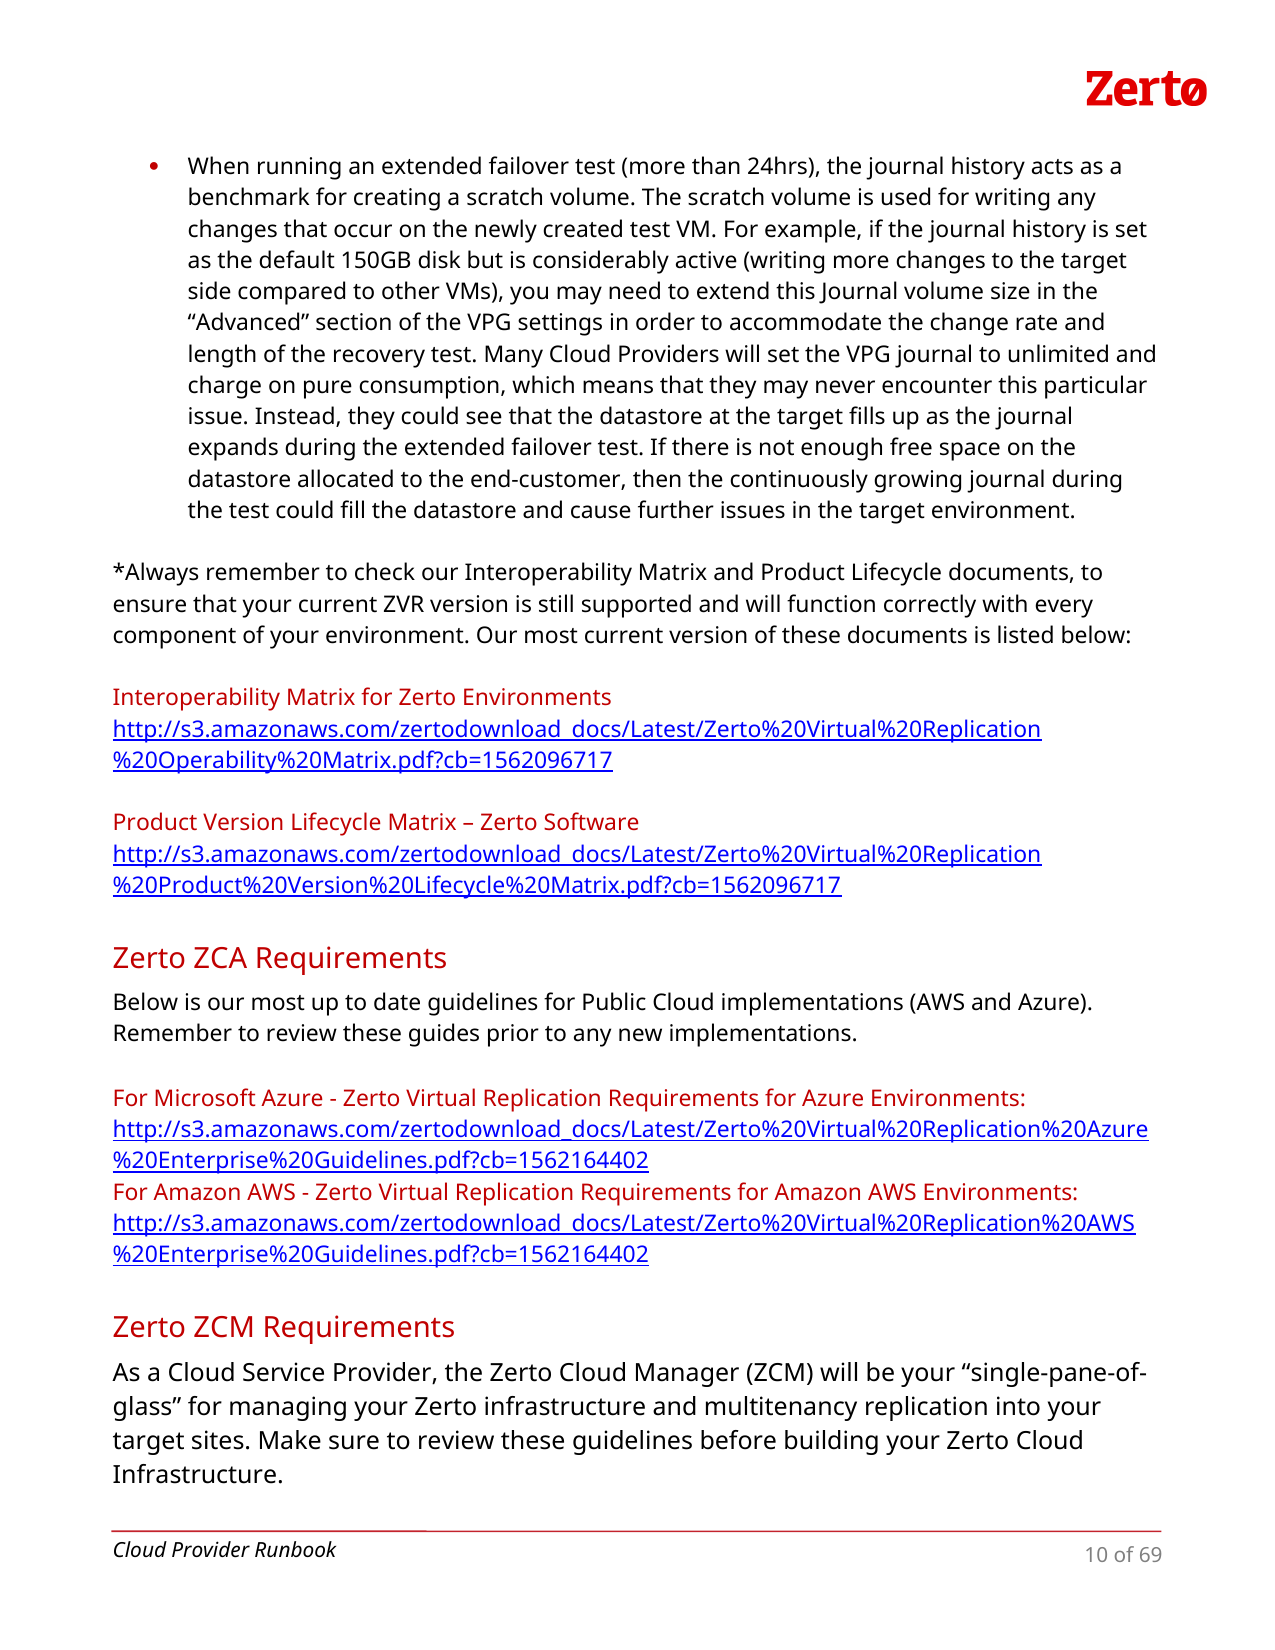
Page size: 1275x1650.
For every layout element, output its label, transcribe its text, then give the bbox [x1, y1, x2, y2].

text http://s3.amazonaws.com/zertodownload_docs/Latest/Zerto%20Virtual%20Replication%20Azure%20Enterprise%20Guidelines.pdf?cb=1562164402 [112, 1113, 1162, 1176]
text *Always remember to check our Interoperability Matrix and Product Lifecycle documents, to ensure that your current ZVR version is still supported and will function correctly with every component of your environment. Our most current version of these documents is listed below: [112, 556, 1162, 650]
subtitle Zerto ZCA Requirements [112, 950, 1162, 973]
subtitle Zerto ZCM Requirements [112, 1319, 1162, 1342]
text As a Cloud Service Provider, the Zerto Cloud Manager (ZCM) will be your “single-pane-of-glass” for managing your Zerto infrastructure and multitenancy replication into your target sites. Make sure to review these guidelines before building your Zerto Cloud Infrastructure. [112, 1355, 1162, 1491]
text Interoperability Matrix for Zerto Environments [112, 681, 1162, 712]
text http://s3.amazonaws.com/zertodownload_docs/Latest/Zerto%20Virtual%20Replication%20Product%20Version%20Lifecycle%20Matrix.pdf?cb=1562096717 [112, 837, 1162, 900]
text For Amazon AWS - Zerto Virtual Replication Requirements for Amazon AWS Environments: [112, 1176, 1162, 1207]
text For Microsoft Azure - Zerto Virtual Replication Requirements for Azure Environments: [112, 1082, 1162, 1113]
picture [1086, 71, 1207, 106]
list When running an extended failover test (more than 24hrs), the journal history acts as a benchmark for creating a scratch volume. The scratch volume is used for writing any changes that occur on the newly created test VM. For example, if the journal history is set as the default 150GB disk but is considerably active (writing more changes to the target side compared to other VMs), you may need to extend this Journal volume size in the “Advanced” section of the VPG settings in order to accommodate the change rate and length of the recovery test. Many Cloud Providers will set the VPG journal to unlimited and charge on pure consumption, which means that they may never encounter this particular issue. Instead, they could see that the datastore at the target fills up as the journal expands during the extended failover test. If there is not enough free space on the datastore allocated to the end-customer, then the continuously growing journal during the test could fill the datastore and cause further issues in the target environment. [150, 150, 1162, 525]
text http://s3.amazonaws.com/zertodownload_docs/Latest/Zerto%20Virtual%20Replication%20AWS%20Enterprise%20Guidelines.pdf?cb=1562164402 [112, 1207, 1162, 1269]
text http://s3.amazonaws.com/zertodownload_docs/Latest/Zerto%20Virtual%20Replication%20Operability%20Matrix.pdf?cb=1562096717 [112, 712, 1162, 775]
text Below is our most up to date guidelines for Public Cloud implementations (AWS and Azure). Remember to review these guides prior to any new implementations. [112, 985, 1162, 1048]
text Product Version Lifecycle Matrix – Zerto Software [112, 806, 1162, 837]
